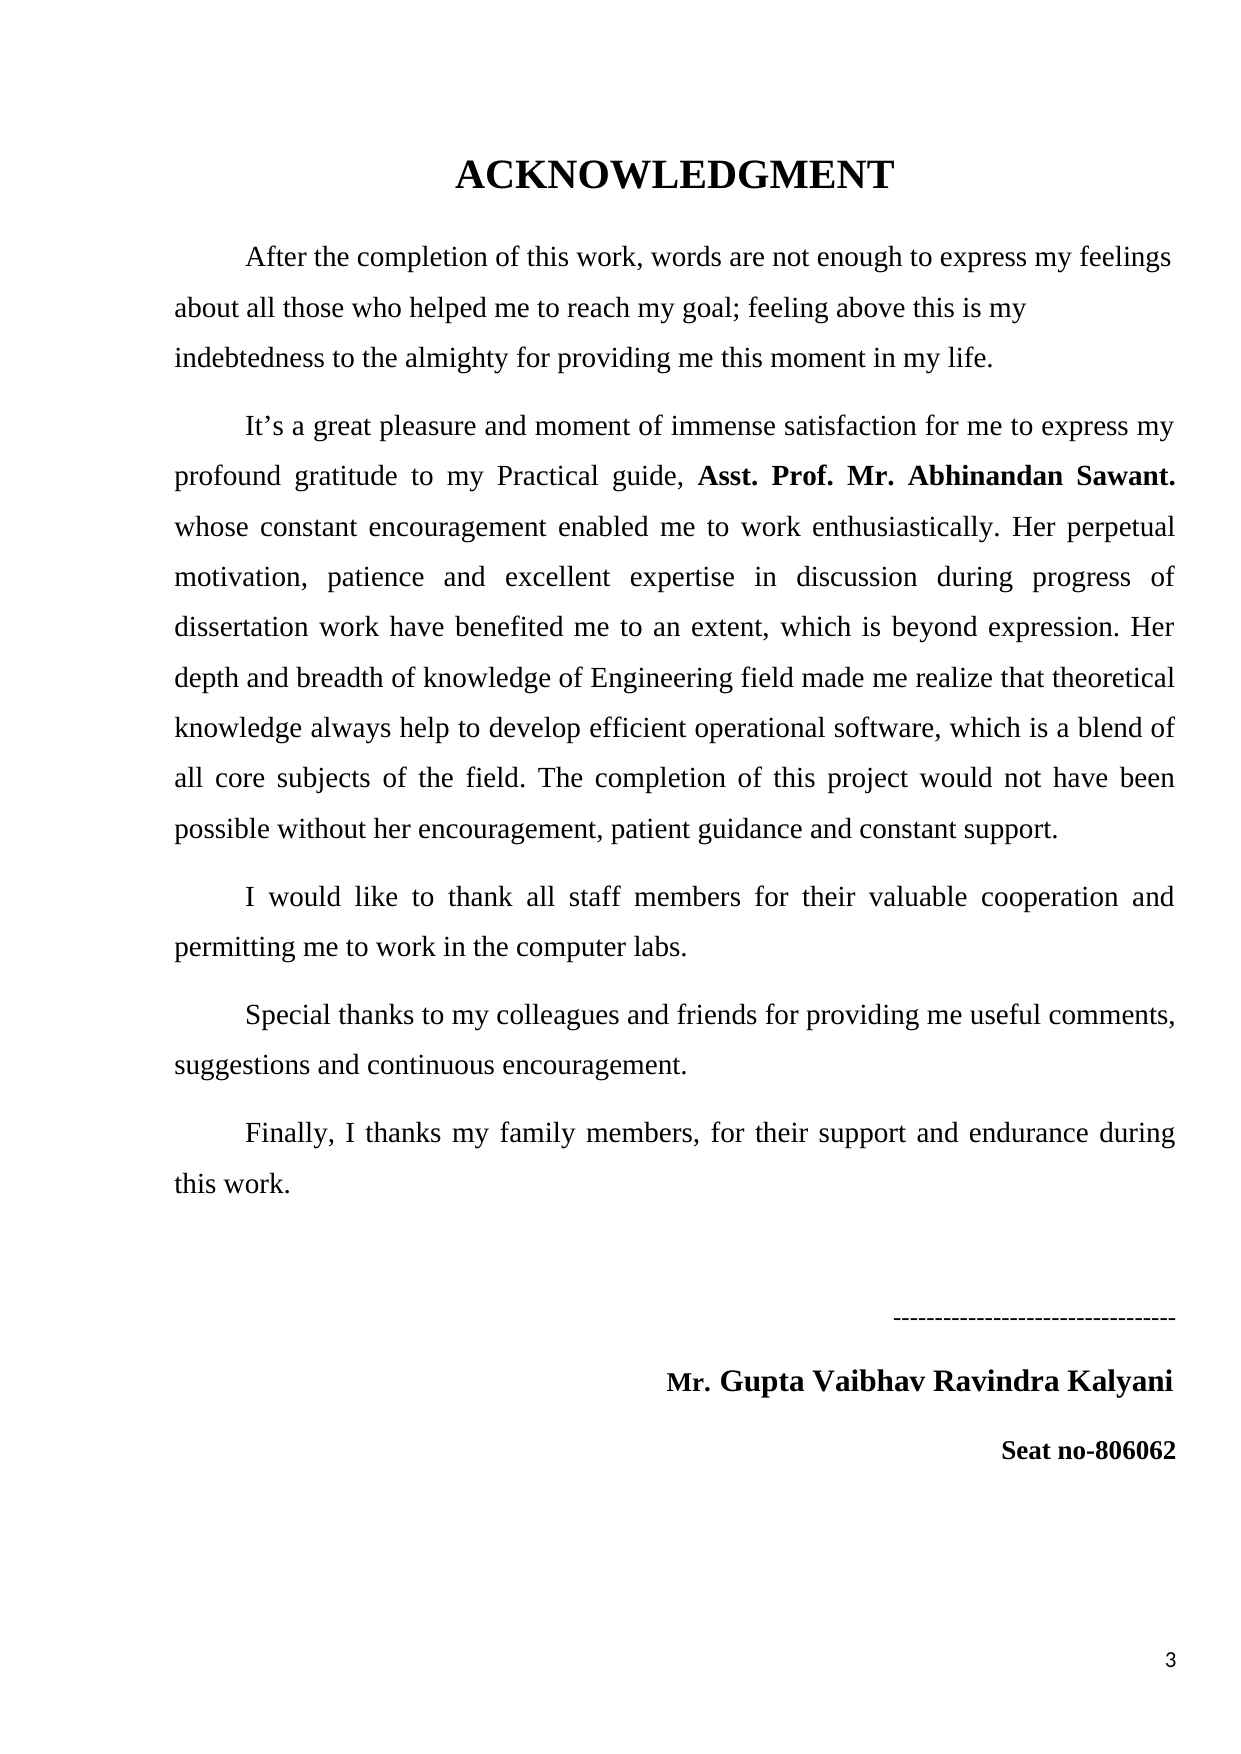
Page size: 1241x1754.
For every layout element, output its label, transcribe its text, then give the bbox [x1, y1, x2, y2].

text ACKNOWLEDGMENT [173, 150, 1176, 198]
text Special thanks to my colleagues and friends for providing me useful comments, suggestions and continuous encouragement. [174, 997, 1176, 1081]
text I would like to thank all staff members for their valuable cooperation and permitting me to work in the computer labs. [174, 879, 1176, 963]
text It’s a great pleasure and moment of immense satisfaction for me to express my profound gratitude to my Practical guide, Asst. Prof. Mr. Abhinandan Sawant. whose constant encouragement enabled me to work enthusiastically. Her perpetual motivation, patience and excellent expertise in discussion during progress of dissertation work have benefited me to an extent, which is beyond expression. Her depth and breadth of knowledge of Engineering field made me realize that theoretical knowledge always help to develop efficient operational software, which is a blend of all core subjects of the field. The completion of this project would not have been possible without her encouragement, patient guidance and constant support. [174, 408, 1176, 844]
text After the completion of this work, words are not enough to express my feelings about all those who helped me to reach my goal; feeling above this is my indebtedness to the almighty for providing me this moment in my life. [174, 239, 1176, 374]
text Finally, I thanks my family members, for their support and endurance during this work. [174, 1115, 1176, 1199]
text Seat no-806062 [524, 1434, 1176, 1465]
text ---------------------------------- [174, 1302, 1176, 1331]
text Mr. Gupta Vaibhav Ravindra Kalyani [173, 1363, 1176, 1398]
